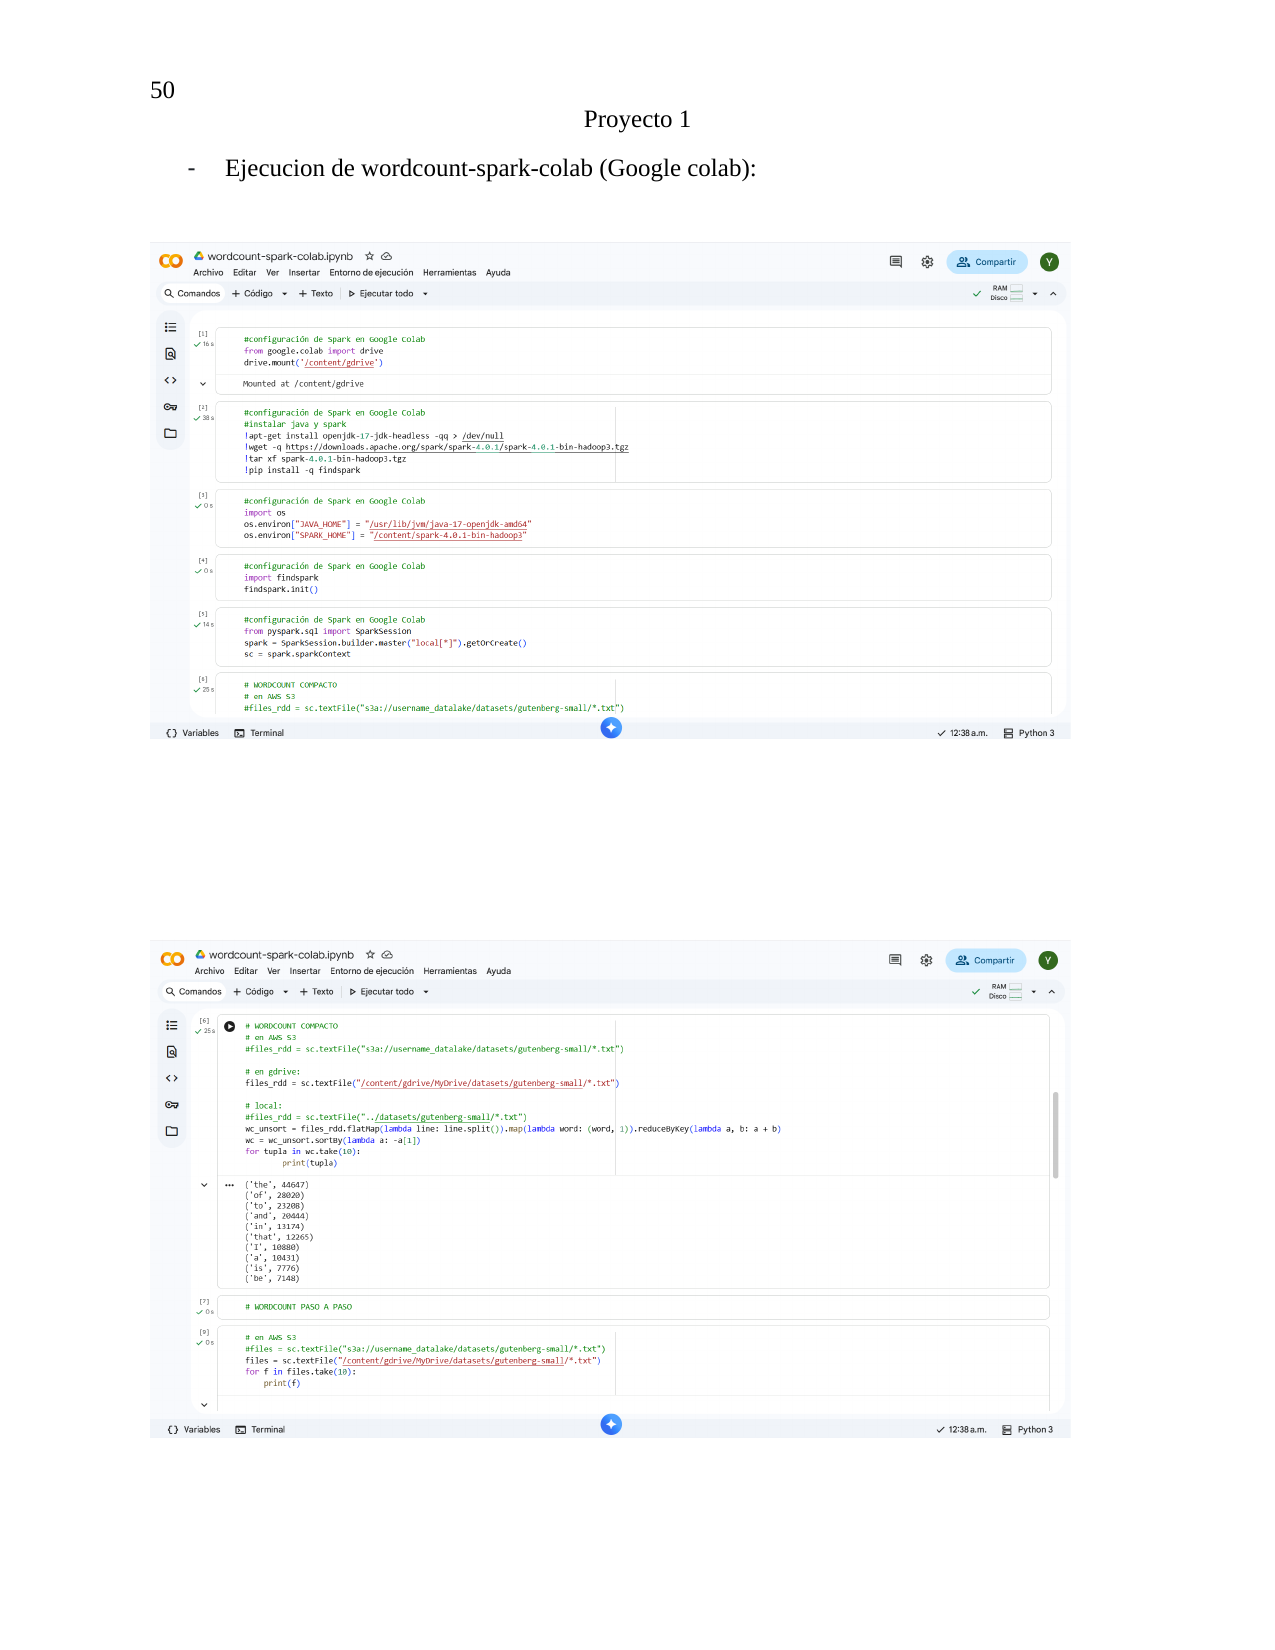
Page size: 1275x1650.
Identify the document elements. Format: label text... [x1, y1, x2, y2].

picture [150, 241, 1071, 739]
list Ejecucion de wordcount-spark-colab (Google colab): [187, 150, 1125, 184]
picture [150, 939, 1071, 1438]
